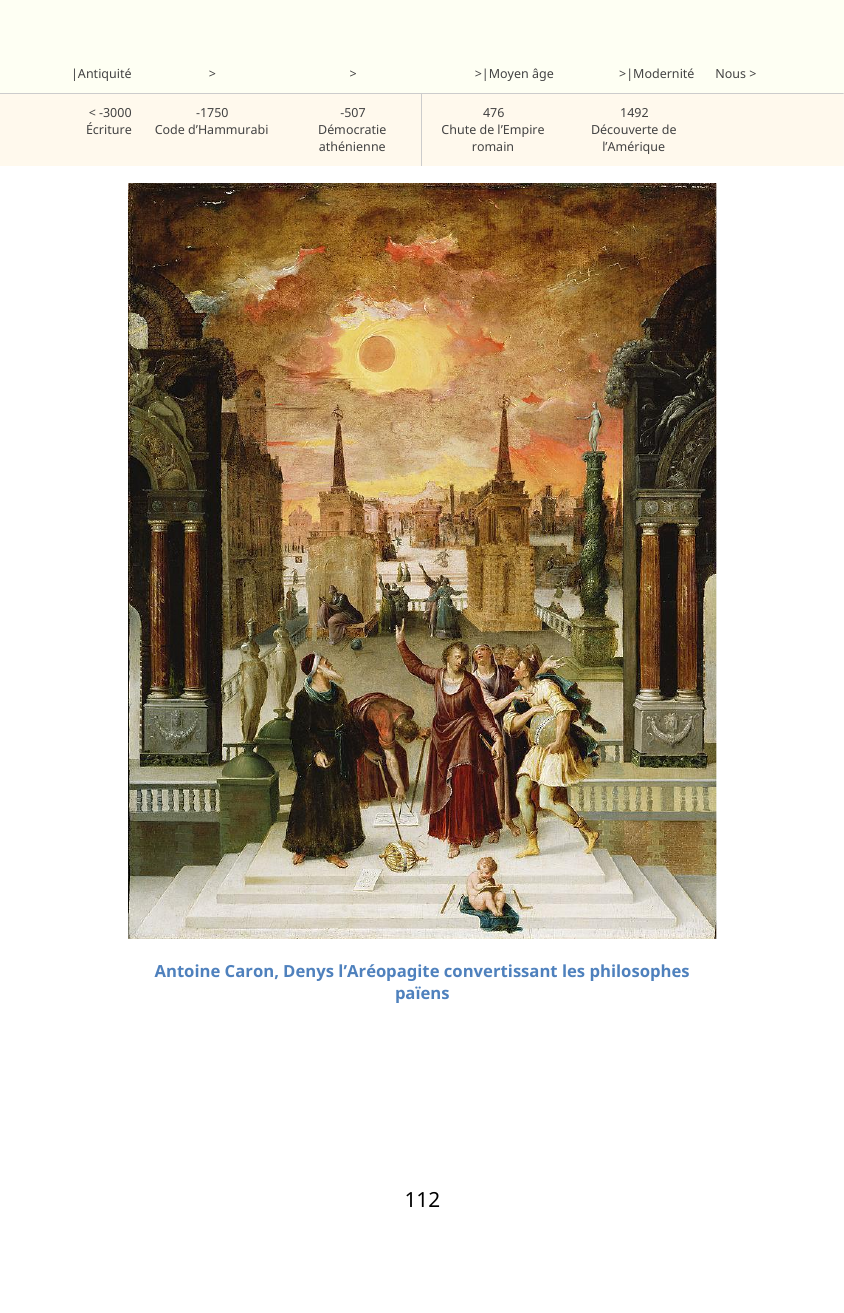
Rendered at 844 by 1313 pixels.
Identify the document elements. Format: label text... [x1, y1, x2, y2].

picture [128, 183, 717, 939]
text Antoine Caron, Denys l’Aréopagite convertissant les philosophes païens [128, 959, 717, 1005]
